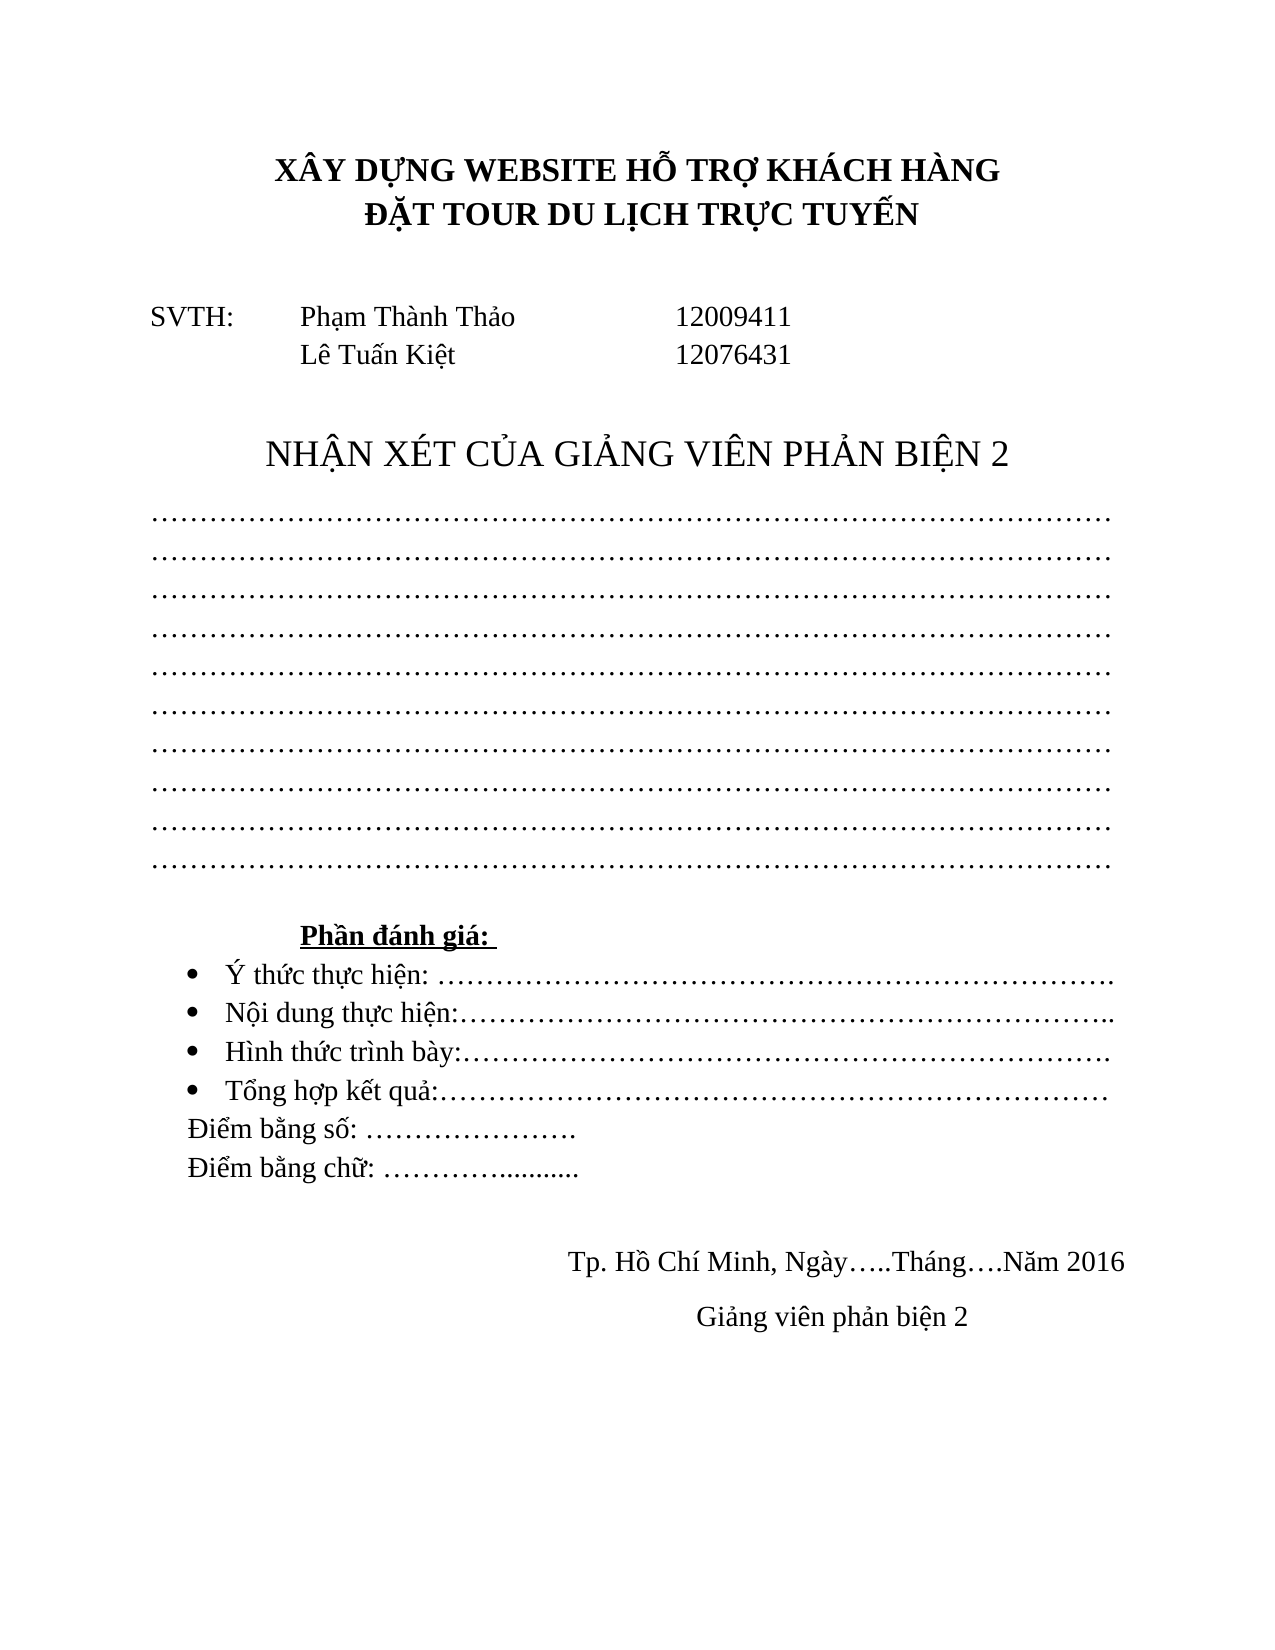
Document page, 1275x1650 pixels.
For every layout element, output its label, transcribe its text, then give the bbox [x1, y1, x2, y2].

text Phần đánh giá: [150, 918, 1125, 952]
text Tp. Hồ Chí Minh, Ngày…..Tháng….Năm 2016 [150, 1244, 1125, 1277]
text Giảng viên phản biện 2 [525, 1299, 1125, 1332]
text Lê Tuấn Kiệt 12076431 [150, 337, 1125, 371]
text ……………………………………………………………………………………………………………………………………………………………………………………………………………………………………………………………………………………………………………………………………………………………………………………………………………………………………………………………………………………………………………………………………………………………………………………………………………………………………………………………………………………………………………………………………………………………………………………………………………………………………………………………………………………………………………… [150, 494, 1125, 875]
text NHẬN XÉT CỦA GIẢNG VIÊN PHẢN BIỆN 2 [150, 431, 1125, 474]
text Điểm bằng số: …………………. [187, 1111, 1125, 1145]
list Hình thức trình bày:…………………………………………………………. [187, 1034, 1125, 1068]
list Nội dung thực hiện:………………………………………………………….. [187, 996, 1125, 1029]
text SVTH: Phạm Thành Thảo 12009411 [150, 299, 1125, 332]
text ĐẶT TOUR DU LỊCH TRỰC TUYẾN [150, 194, 1125, 232]
text Điểm bằng chữ: …………........... [187, 1150, 1125, 1183]
text XÂY DỰNG WEBSITE HỖ TRỢ KHÁCH HÀNG [150, 150, 1125, 188]
list Tổng hợp kết quả:…………………………………………………………… [187, 1073, 1125, 1106]
list Ý thức thực hiện: ……………………………………………………………. [187, 957, 1125, 991]
